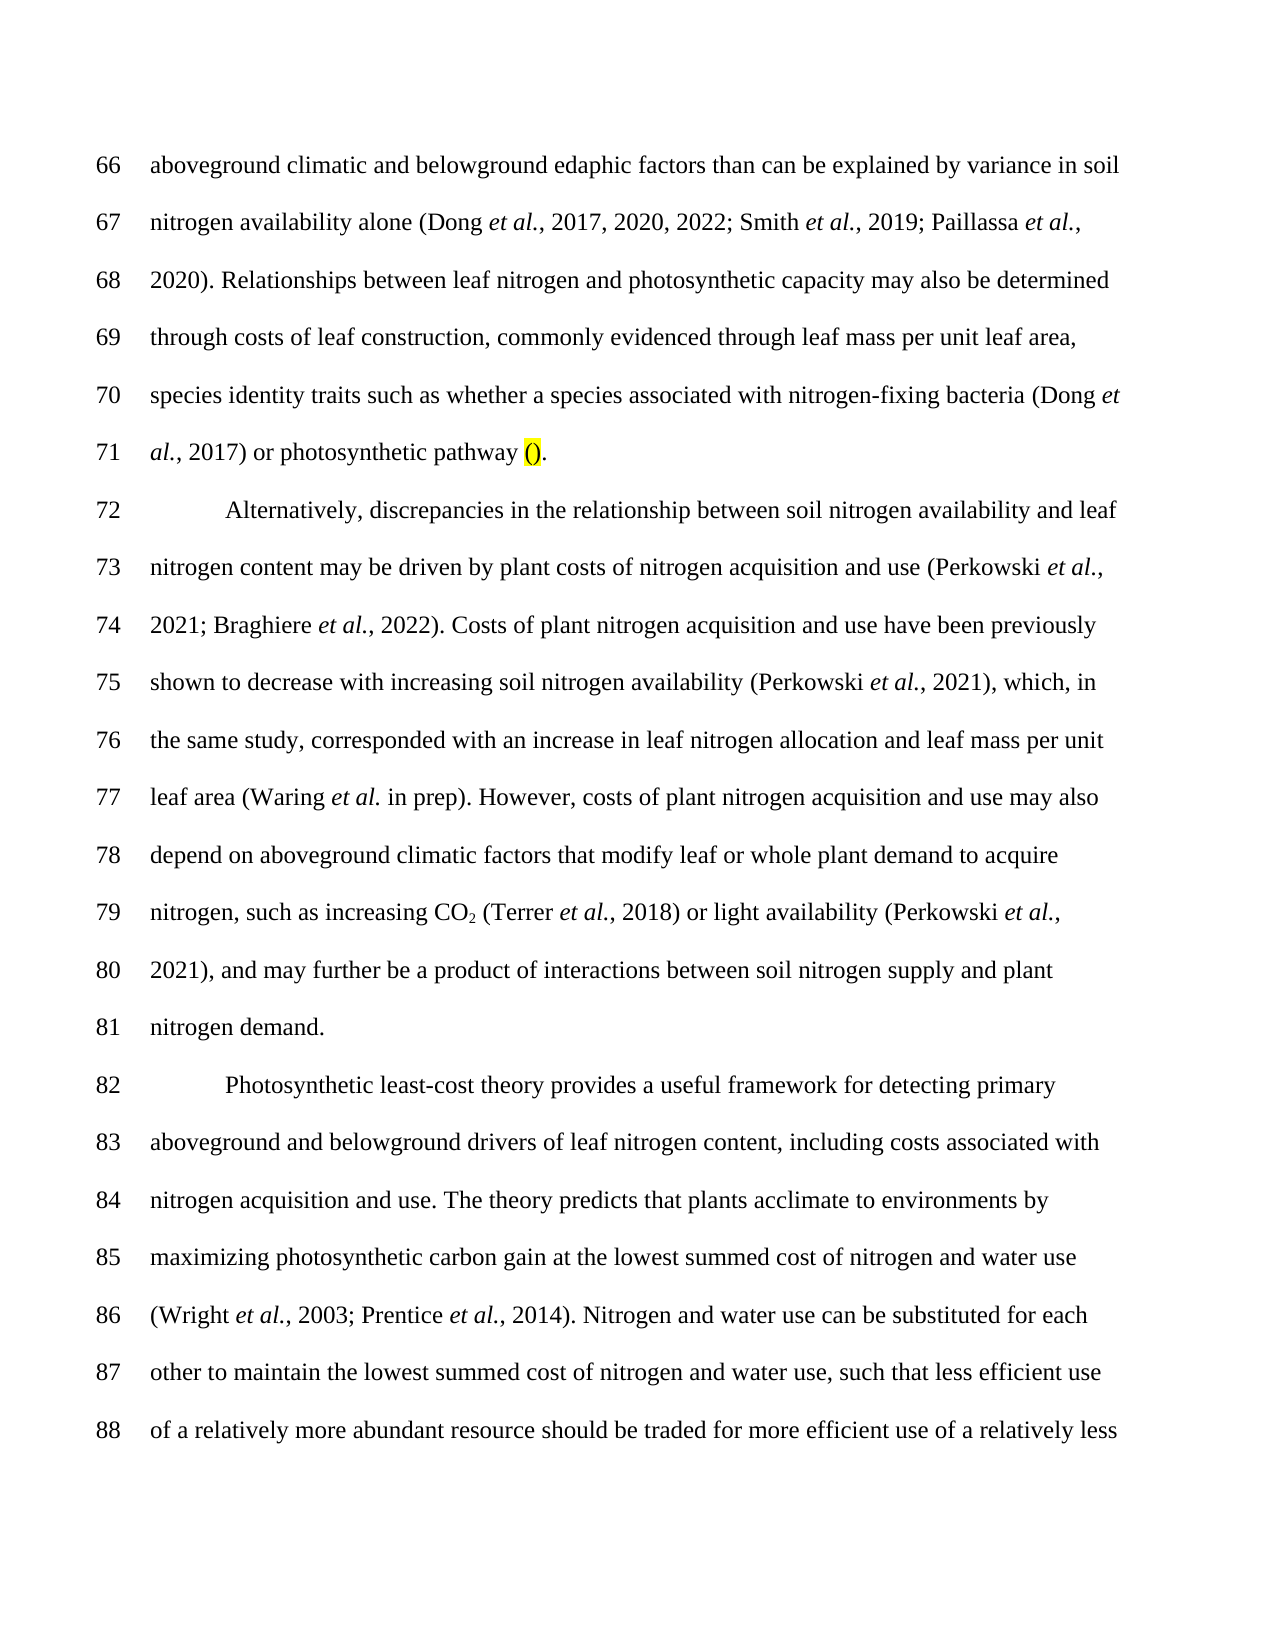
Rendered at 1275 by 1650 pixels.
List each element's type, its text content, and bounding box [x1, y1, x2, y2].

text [150, 150, 1125, 466]
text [150, 1070, 1125, 1444]
text Alternatively, discrepancies in the relationship between soil nitrogen availability and leaf nitrogen content may be driven by plant costs of nitrogen acquisition and use (Perkowski et al., 2021; Braghiere et al., 2022). Costs of plant nitrogen acquisition and use have been previously shown to decrease with increasing soil nitrogen availability (Perkowski et al., 2021), which, in the same study, corresponded with an increase in leaf nitrogen allocation and leaf mass per unit leaf area (Waring et al. in prep). However, costs of plant nitrogen acquisition and use may also depend on aboveground climatic factors that modify leaf or whole plant demand to acquire nitrogen, such as increasing CO2 (Terrer et al., 2018) or light availability (Perkowski et al., 2021), and may further be a product of interactions between soil nitrogen supply and plant nitrogen demand. [150, 495, 1125, 1041]
